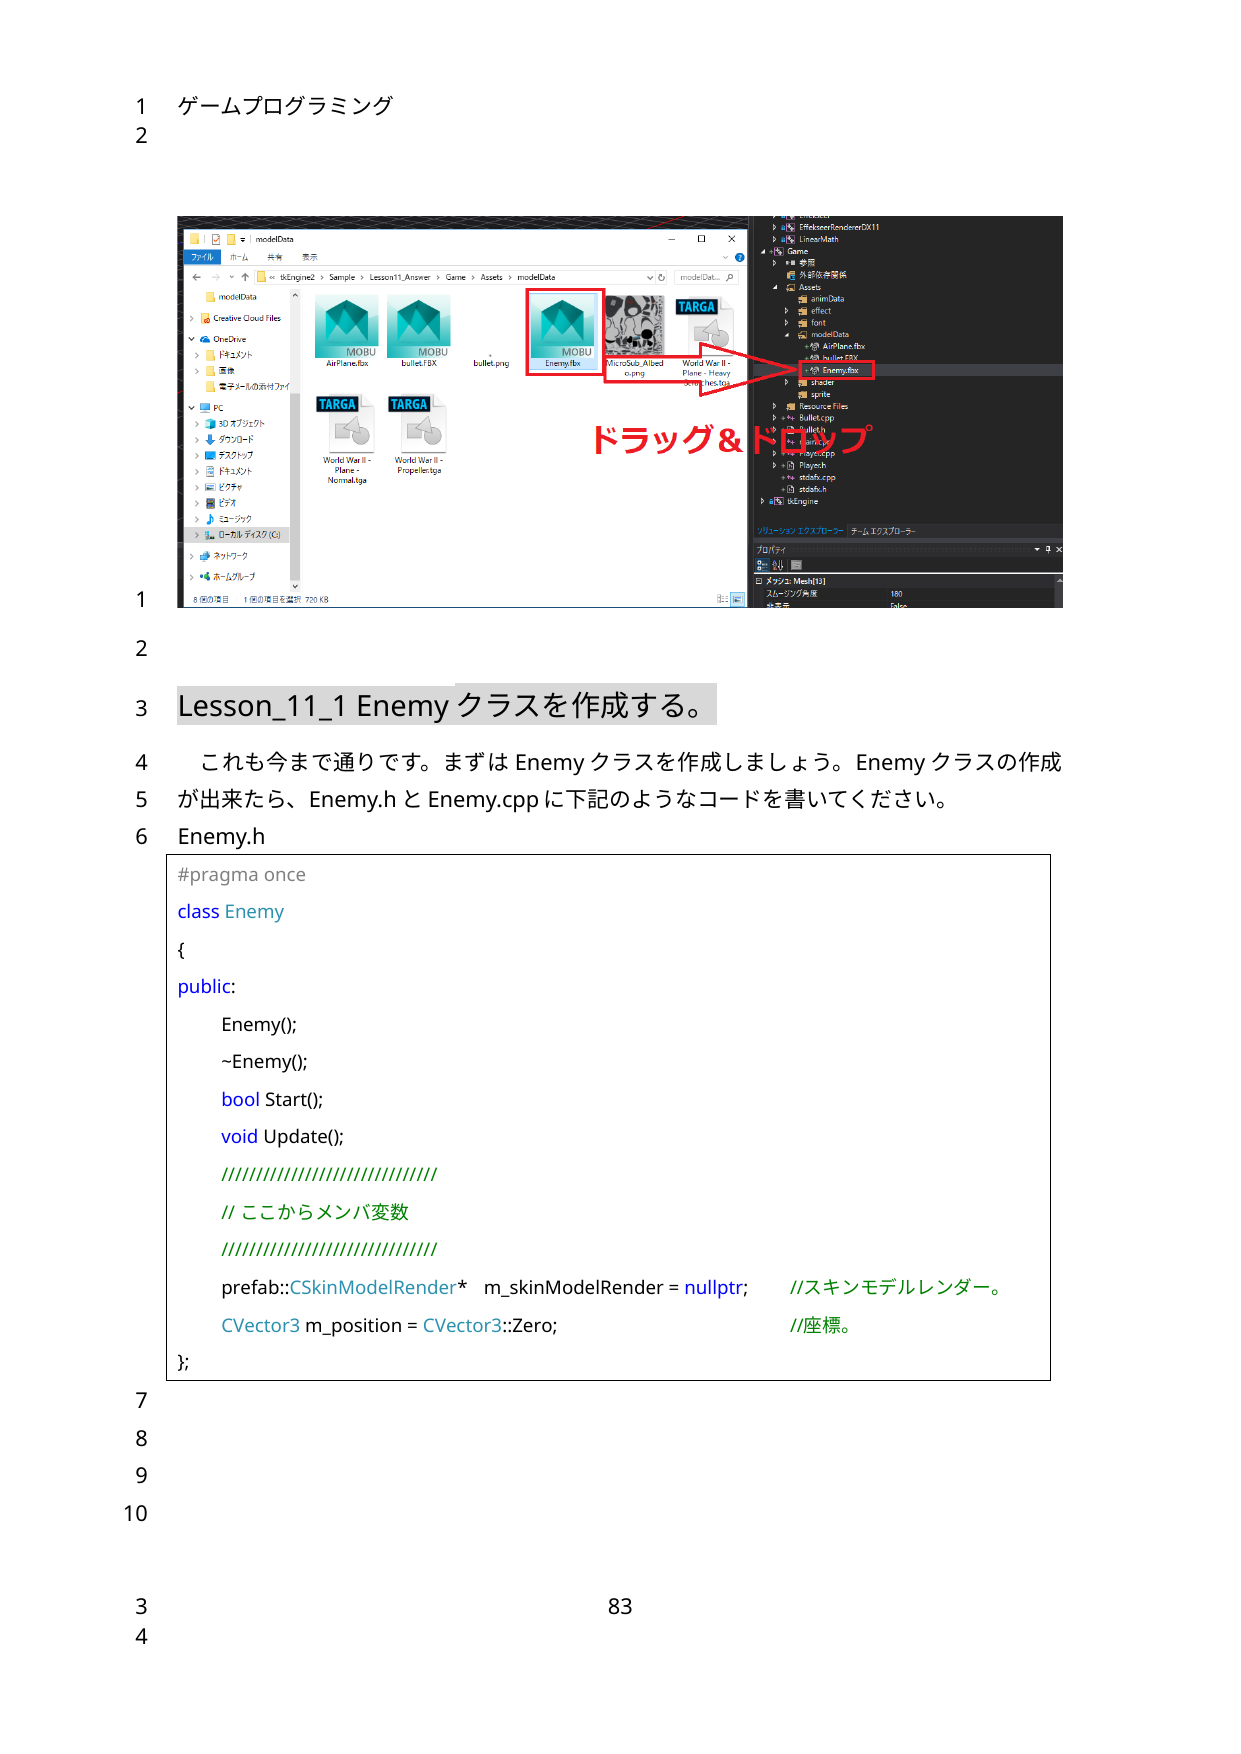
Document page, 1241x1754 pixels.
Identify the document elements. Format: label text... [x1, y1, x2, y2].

table_header #pragma once class Enemy { public: Enemy(); ~Enemy(); bool Start(); void Update(); /////////////////////////////// // ここからメンバ変数 /////////////////////////////// prefab::CSkinModelRender* m_skinModelRender = nullptr; //スキンモデルレンダー。 CVector3 m_position = CVector3::Zero; //座標。 }; [167, 855, 1050, 1380]
subtitle Lesson_11_1 Enemyクラスを作成する。 [177, 667, 1063, 742]
text これも今まで通りです。まずはEnemyクラスを作成しましょう。Enemyクラスの作成が出来たら、Enemy.hとEnemy.cppに下記のようなコードを書いてください。 [177, 742, 1063, 817]
picture [177, 216, 1063, 608]
text Enemy.h [177, 817, 1063, 854]
